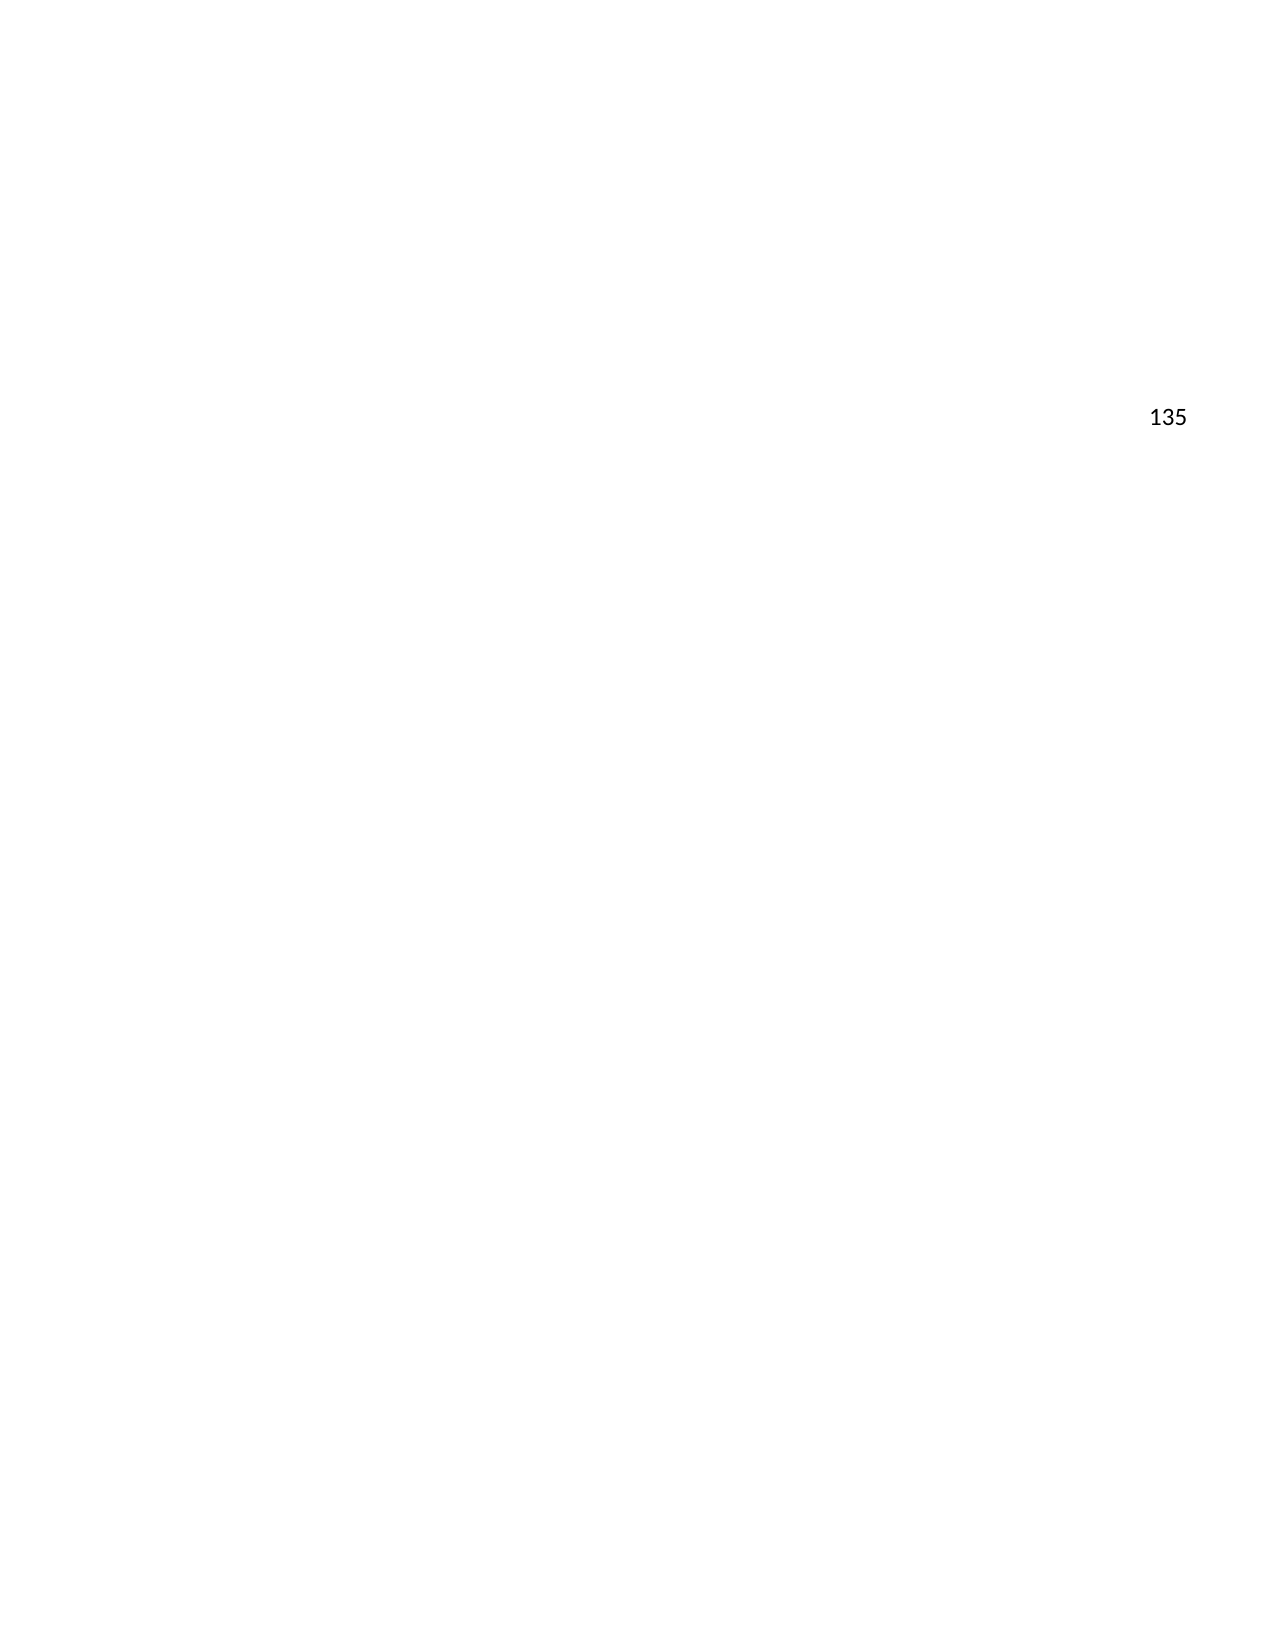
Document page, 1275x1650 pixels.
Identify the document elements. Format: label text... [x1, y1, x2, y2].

text 135 [179, 402, 1187, 432]
